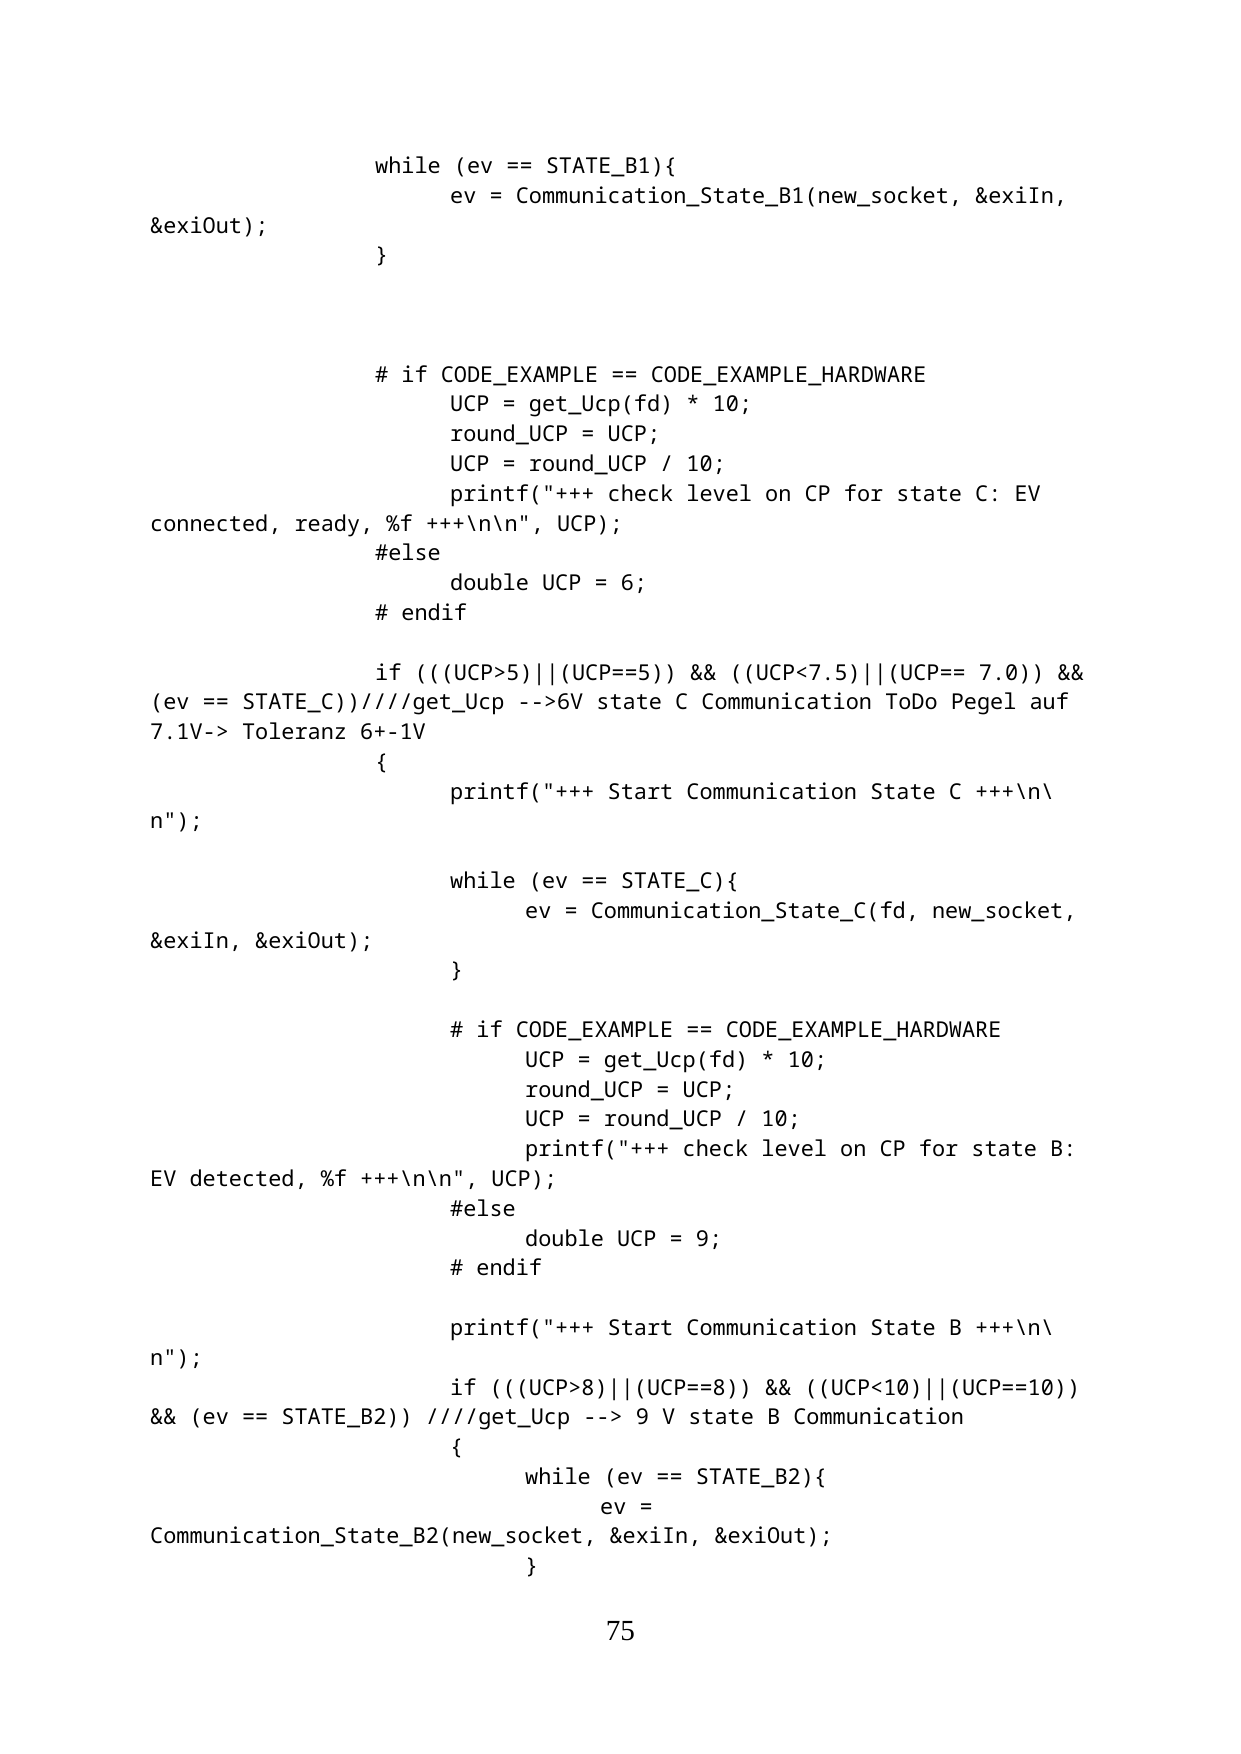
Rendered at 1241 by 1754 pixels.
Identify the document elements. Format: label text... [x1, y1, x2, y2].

text ev = Communication_State_C(fd, new_socket, &exiIn, &exiOut); [150, 895, 1090, 954]
text # endif [150, 1252, 1090, 1282]
text double UCP = 6; [150, 567, 1090, 597]
text UCP = get_Ucp(fd) * 10; [150, 388, 1090, 418]
text } [150, 239, 1090, 269]
text double UCP = 9; [150, 1222, 1090, 1252]
text # if CODE_EXAMPLE == CODE_EXAMPLE_HARDWARE [150, 358, 1090, 388]
text # endif [150, 597, 1090, 627]
text while (ev == STATE_B1){ [150, 150, 1090, 180]
text { [150, 746, 1090, 776]
text { [150, 1431, 1090, 1461]
text printf("+++ check level on CP for state B: EV detected, %f +++\n\n", UCP); [150, 1133, 1090, 1193]
text printf("+++ Start Communication State C +++\n\n"); [150, 776, 1090, 835]
text printf("+++ Start Communication State B +++\n\n"); [150, 1312, 1090, 1371]
text #else [150, 1193, 1090, 1222]
text ev = Communication_State_B2(new_socket, &exiIn, &exiOut); [150, 1491, 1090, 1550]
text while (ev == STATE_C){ [150, 865, 1090, 895]
text UCP = get_Ucp(fd) * 10; [150, 1044, 1090, 1073]
text UCP = round_UCP / 10; [150, 448, 1090, 478]
text printf("+++ check level on CP for state C: EV connected, ready, %f +++\n\n", UCP); [150, 478, 1090, 537]
text #else [150, 537, 1090, 567]
text while (ev == STATE_B2){ [150, 1461, 1090, 1491]
text round_UCP = UCP; [150, 1073, 1090, 1103]
text UCP = round_UCP / 10; [150, 1103, 1090, 1133]
text ev = Communication_State_B1(new_socket, &exiIn, &exiOut); [150, 180, 1090, 239]
text } [150, 1550, 1090, 1580]
text if (((UCP>8)||(UCP==8)) && ((UCP<10)||(UCP==10)) && (ev == STATE_B2)) ////get_Ucp --> 9 V state B Communication [150, 1371, 1090, 1431]
text } [150, 954, 1090, 984]
text # if CODE_EXAMPLE == CODE_EXAMPLE_HARDWARE [150, 1014, 1090, 1044]
text if (((UCP>5)||(UCP==5)) && ((UCP<7.5)||(UCP== 7.0)) && (ev == STATE_C))////get_Ucp -->6V state C Communication ToDo Pegel auf 7.1V-> Toleranz 6+-1V [150, 656, 1090, 746]
text round_UCP = UCP; [150, 418, 1090, 448]
